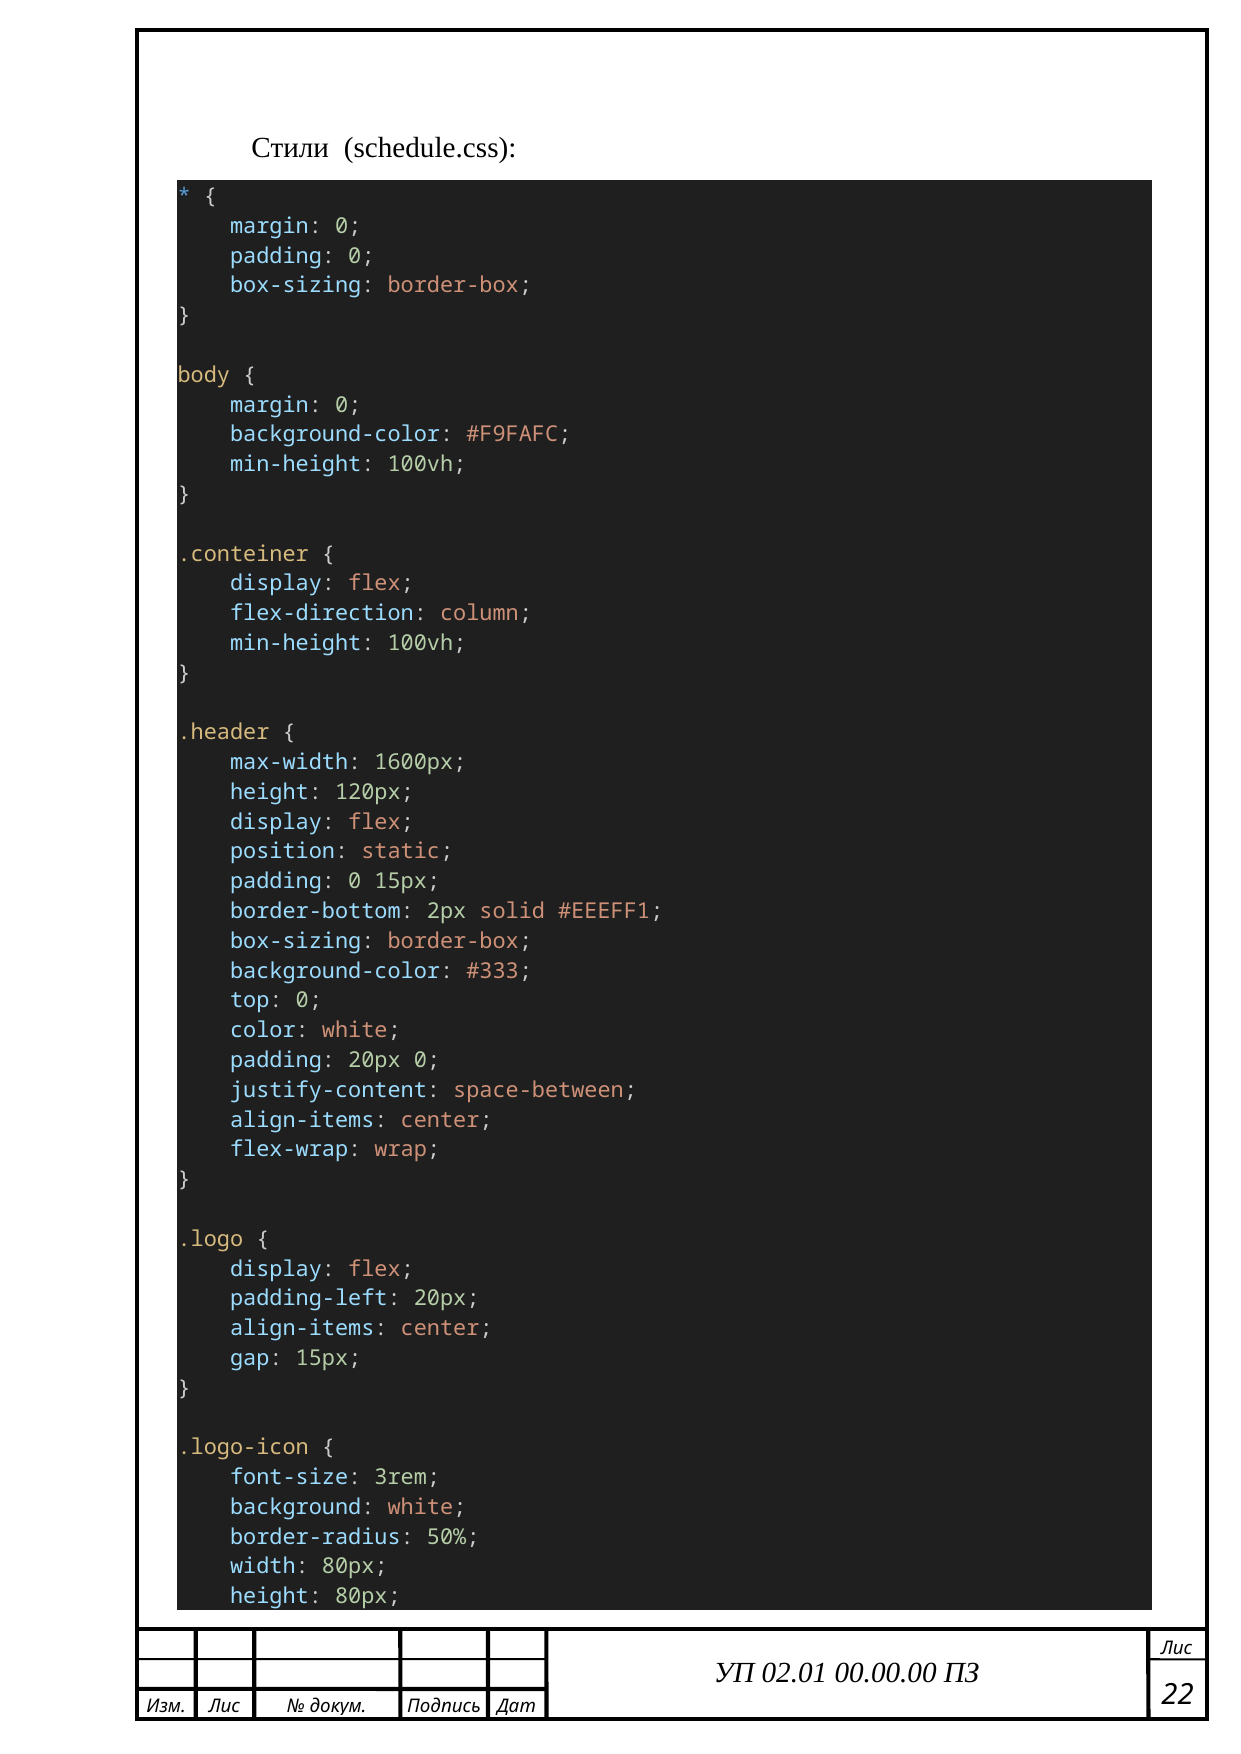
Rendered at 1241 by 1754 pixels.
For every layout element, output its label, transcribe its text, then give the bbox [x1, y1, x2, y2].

text } [177, 657, 1152, 687]
text display: flex; [177, 806, 1152, 836]
text min-height: 100vh; [177, 448, 1152, 478]
text align-items: center; [177, 1104, 1152, 1133]
text } [177, 478, 1152, 508]
text padding: 0; [177, 240, 1152, 269]
text margin: 0; [177, 389, 1152, 418]
text position: static; [177, 836, 1152, 865]
text .header { [177, 716, 1152, 746]
text .logo { [177, 1223, 1152, 1253]
text background-color: #333; [177, 955, 1152, 984]
text Стили (schedule.css): [251, 130, 1152, 163]
text background: white; [177, 1491, 1152, 1521]
text box-sizing: border-box; [177, 269, 1152, 299]
text border-bottom: 2px solid #EEEFF1; [177, 895, 1152, 925]
text height: 120px; [177, 776, 1152, 806]
text max-width: 1600px; [177, 746, 1152, 776]
text .logo-icon { [177, 1431, 1152, 1461]
text flex-wrap: wrap; [177, 1133, 1152, 1163]
text padding-left: 20px; [177, 1282, 1152, 1312]
text * { [177, 180, 1152, 210]
text body { [177, 359, 1152, 389]
text font-size: 3rem; [177, 1461, 1152, 1491]
text } [177, 1372, 1152, 1402]
text } [177, 1163, 1152, 1193]
text min-height: 100vh; [177, 627, 1152, 657]
text height: 80px; [177, 1580, 1152, 1610]
text } [177, 299, 1152, 329]
text color: white; [177, 1014, 1152, 1044]
text padding: 20px 0; [177, 1044, 1152, 1074]
text margin: 0; [177, 210, 1152, 240]
text display: flex; [177, 567, 1152, 597]
text background-color: #F9FAFC; [177, 418, 1152, 448]
text flex-direction: column; [177, 597, 1152, 627]
text padding: 0 15px; [177, 865, 1152, 895]
text gap: 15px; [177, 1342, 1152, 1372]
text align-items: center; [177, 1312, 1152, 1342]
text display: flex; [177, 1253, 1152, 1282]
text box-sizing: border-box; [177, 925, 1152, 955]
text justify-content: space-between; [177, 1074, 1152, 1104]
text .conteiner { [177, 538, 1152, 567]
text top: 0; [177, 984, 1152, 1014]
text width: 80px; [177, 1551, 1152, 1580]
text border-radius: 50%; [177, 1521, 1152, 1551]
